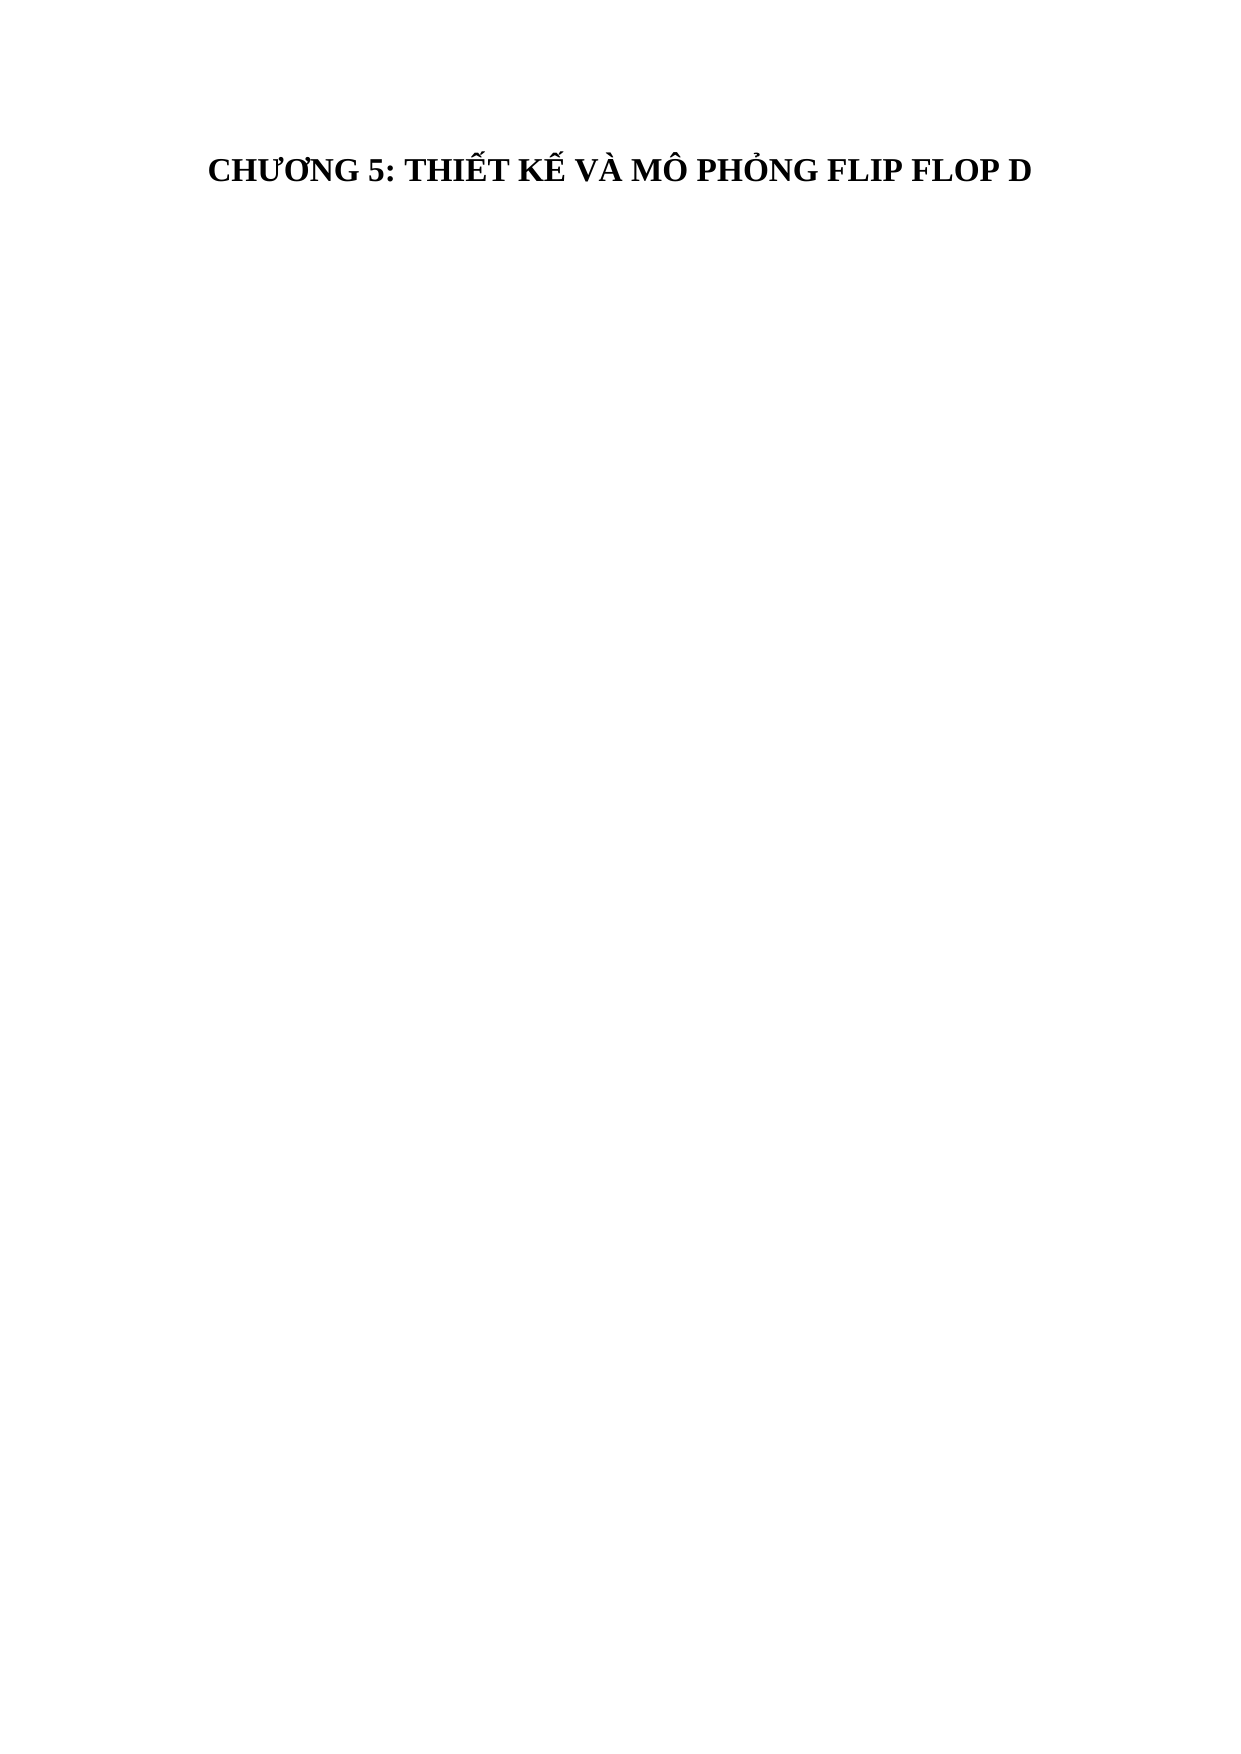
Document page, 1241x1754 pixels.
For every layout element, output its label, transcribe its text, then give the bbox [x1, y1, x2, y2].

text CHƯƠNG 5: THIẾT KẾ VÀ MÔ PHỎNG FLIP FLOP D [150, 150, 1090, 188]
